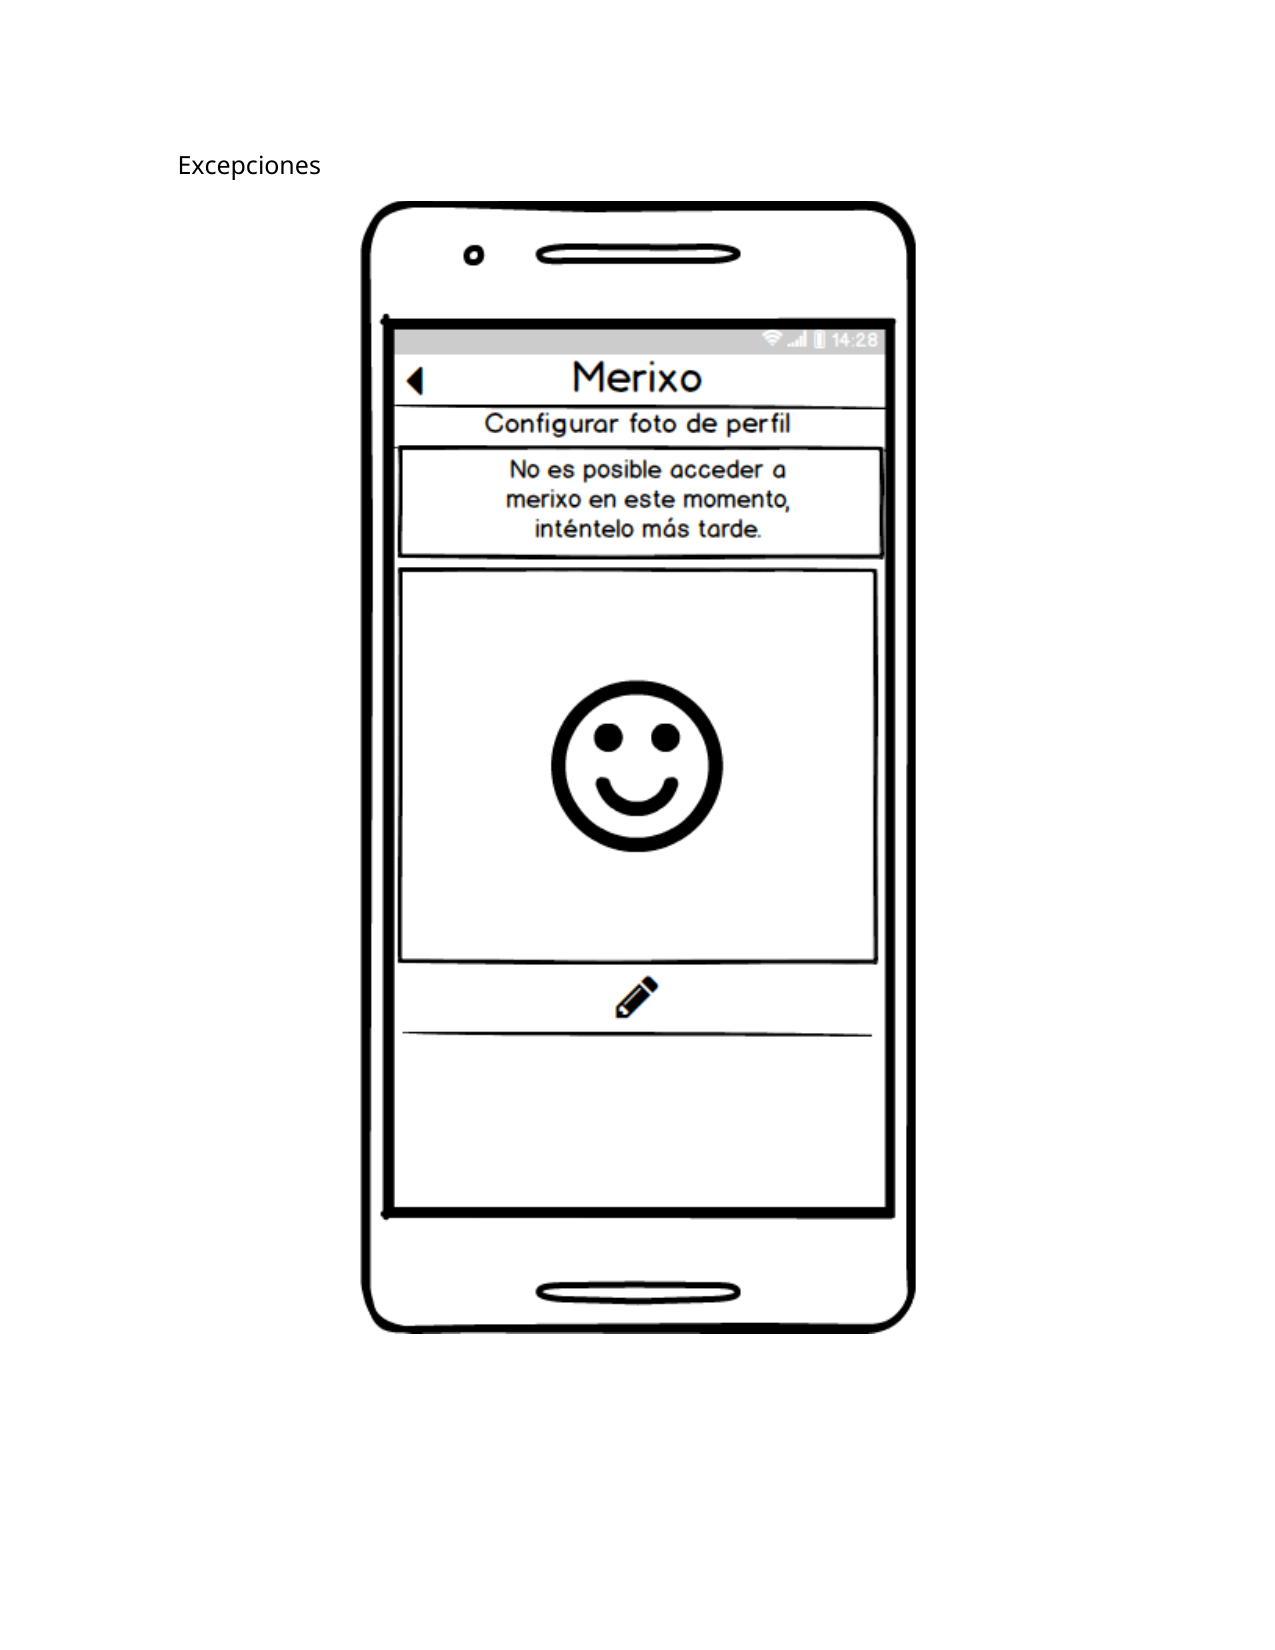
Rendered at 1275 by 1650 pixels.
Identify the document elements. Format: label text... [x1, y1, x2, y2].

picture [359, 201, 916, 1334]
text Excepciones [177, 148, 1098, 182]
